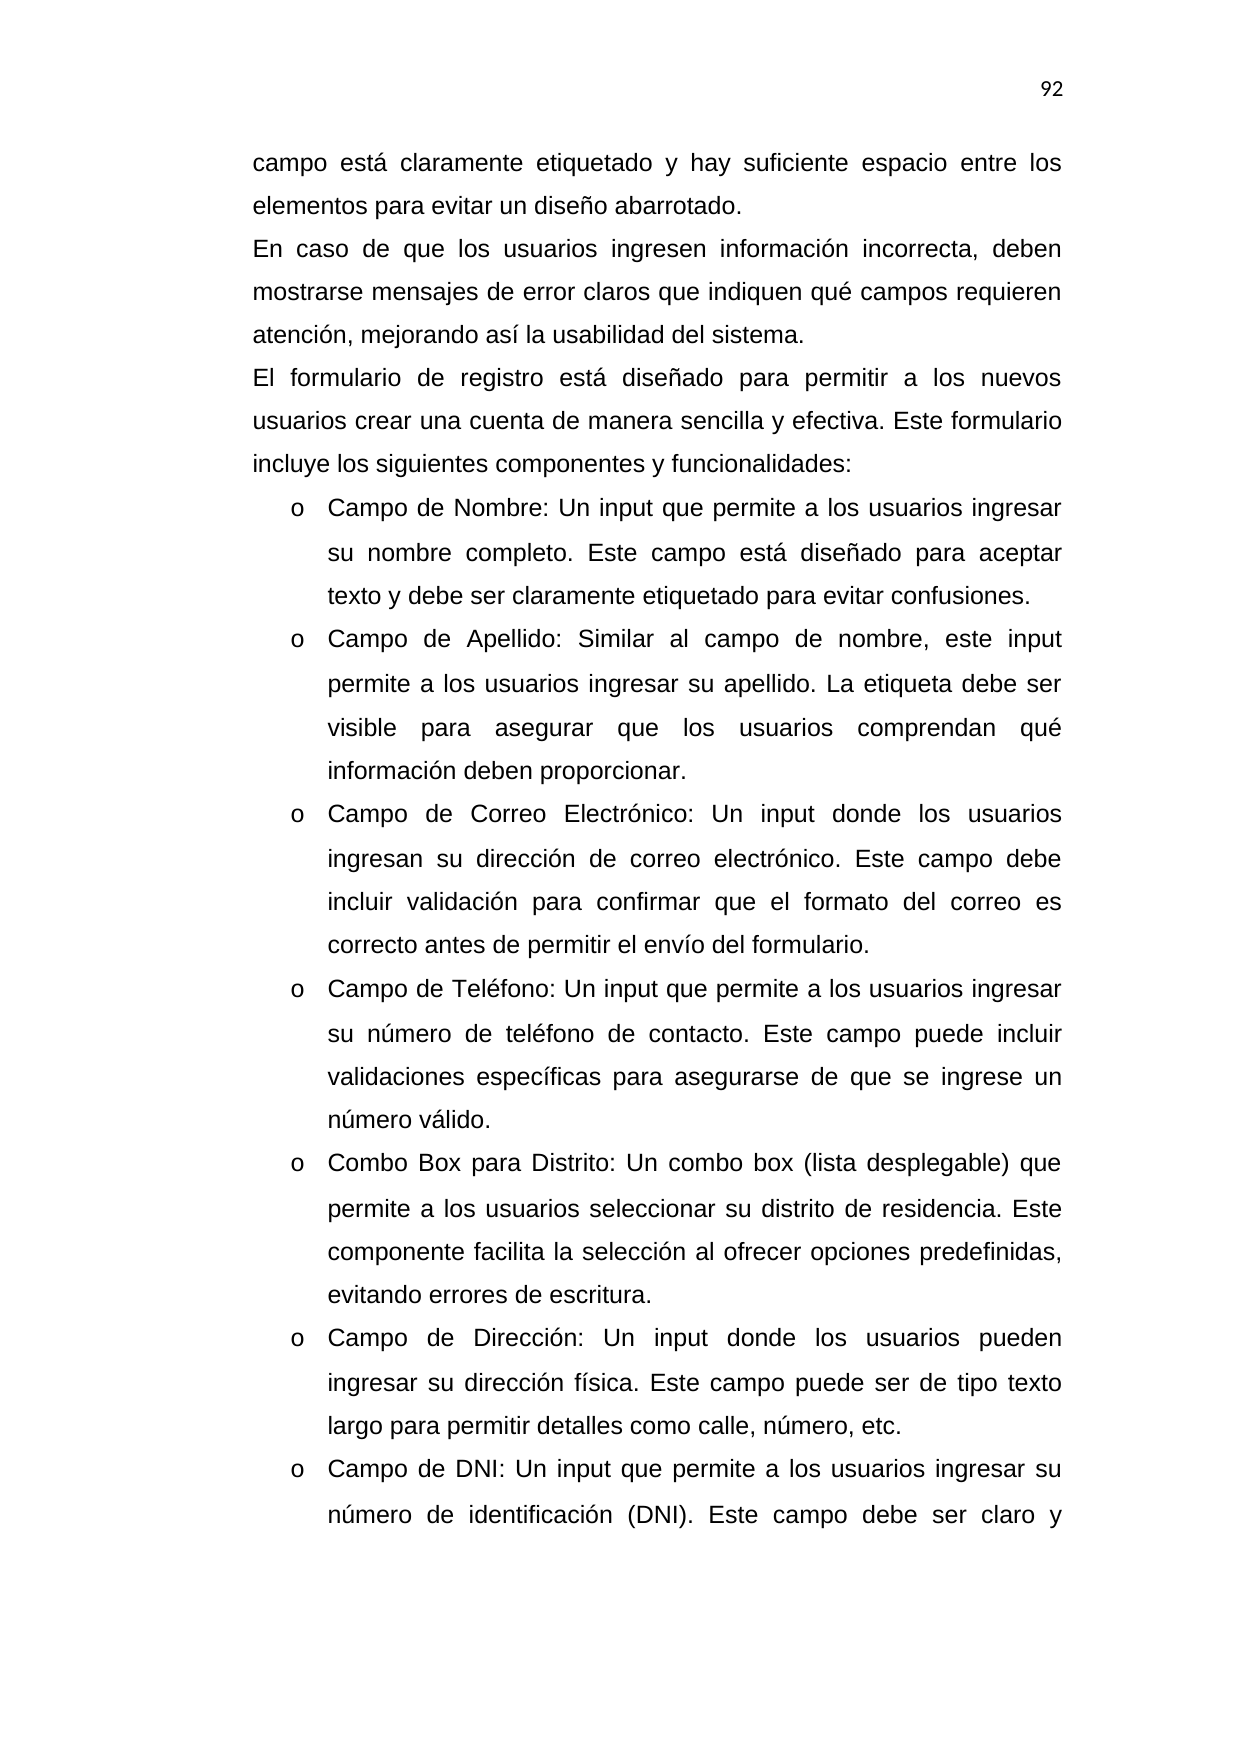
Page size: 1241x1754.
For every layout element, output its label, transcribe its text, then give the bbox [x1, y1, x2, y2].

list Campo de Teléfono: Un input que permite a los usuarios ingresar su número de teléfono de contacto. Este campo puede incluir validaciones específicas para asegurarse de que se ingrese un número válido. [290, 973, 1063, 1134]
list El formulario de registro está diseñado para permitir a los nuevos usuarios crear una cuenta de manera sencilla y efectiva. Este formulario incluye los siguientes componentes y funcionalidades: [252, 363, 1063, 478]
list Campo de Dirección: Un input donde los usuarios pueden ingresar su dirección física. Este campo puede ser de tipo texto largo para permitir detalles como calle, número, etc. [290, 1323, 1063, 1440]
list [290, 1454, 1063, 1528]
list Combo Box para Distrito: Un combo box (lista desplegable) que permite a los usuarios seleccionar su distrito de residencia. Este componente facilita la selección al ofrecer opciones predefinidas, evitando errores de escritura. [290, 1148, 1063, 1308]
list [252, 148, 1063, 219]
list Campo de Correo Electrónico: Un input donde los usuarios ingresan su dirección de correo electrónico. Este campo debe incluir validación para confirmar que el formato del correo es correcto antes de permitir el envío del formulario. [290, 799, 1063, 959]
list En caso de que los usuarios ingresen información incorrecta, deben mostrarse mensajes de error claros que indiquen qué campos requieren atención, mejorando así la usabilidad del sistema. [252, 234, 1063, 349]
list Campo de Nombre: Un input que permite a los usuarios ingresar su nombre completo. Este campo está diseñado para aceptar texto y debe ser claramente etiquetado para evitar confusiones. [290, 493, 1063, 610]
list Campo de Apellido: Similar al campo de nombre, este input permite a los usuarios ingresar su apellido. La etiqueta debe ser visible para asegurar que los usuarios comprendan qué información deben proporcionar. [290, 624, 1063, 784]
